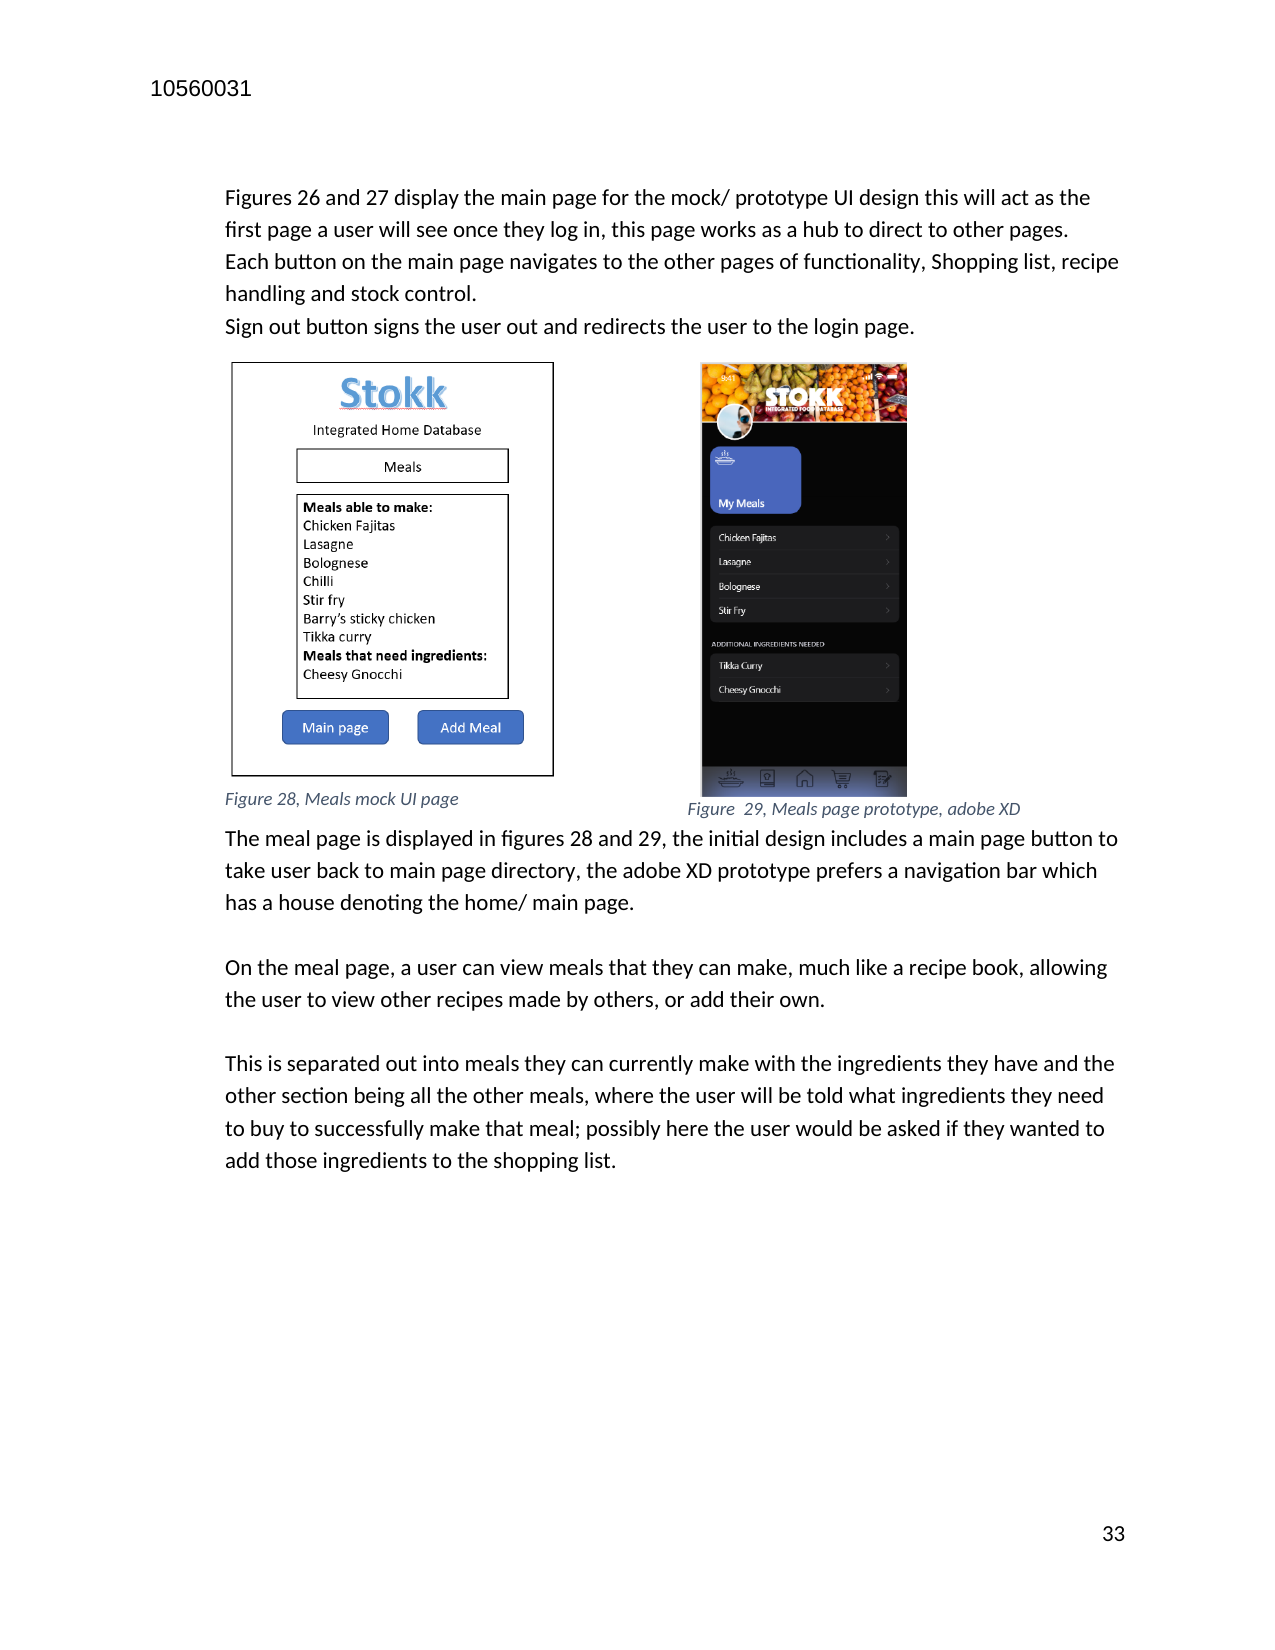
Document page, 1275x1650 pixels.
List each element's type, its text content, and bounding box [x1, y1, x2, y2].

picture [700, 362, 907, 796]
list On the meal page, a user can view meals that they can make, much like a recipe book, allowing the user to view other recipes made by others, or add their own. [225, 953, 1125, 1013]
list This is separated out into meals they can currently make with the ingredients they have and the other section being all the other meals, where the user will be told what ingredients they need to buy to successfully make that meal; possibly here the user would be asked if they wanted to add those ingredients to the shopping list. [225, 1049, 1125, 1174]
list Sign out button signs the user out and redirects the user to the login page. [225, 312, 1125, 340]
list Each button on the main page navigates to the other pages of functionality, Shopping list, recipe handling and stock control. [225, 247, 1125, 308]
list Figures 26 and 27 display the main page for the mock/ prototype UI design this will act as the first page a user will see once they log in, this page works as a hub to direct to other pages. [225, 183, 1125, 243]
picture [225, 359, 558, 780]
